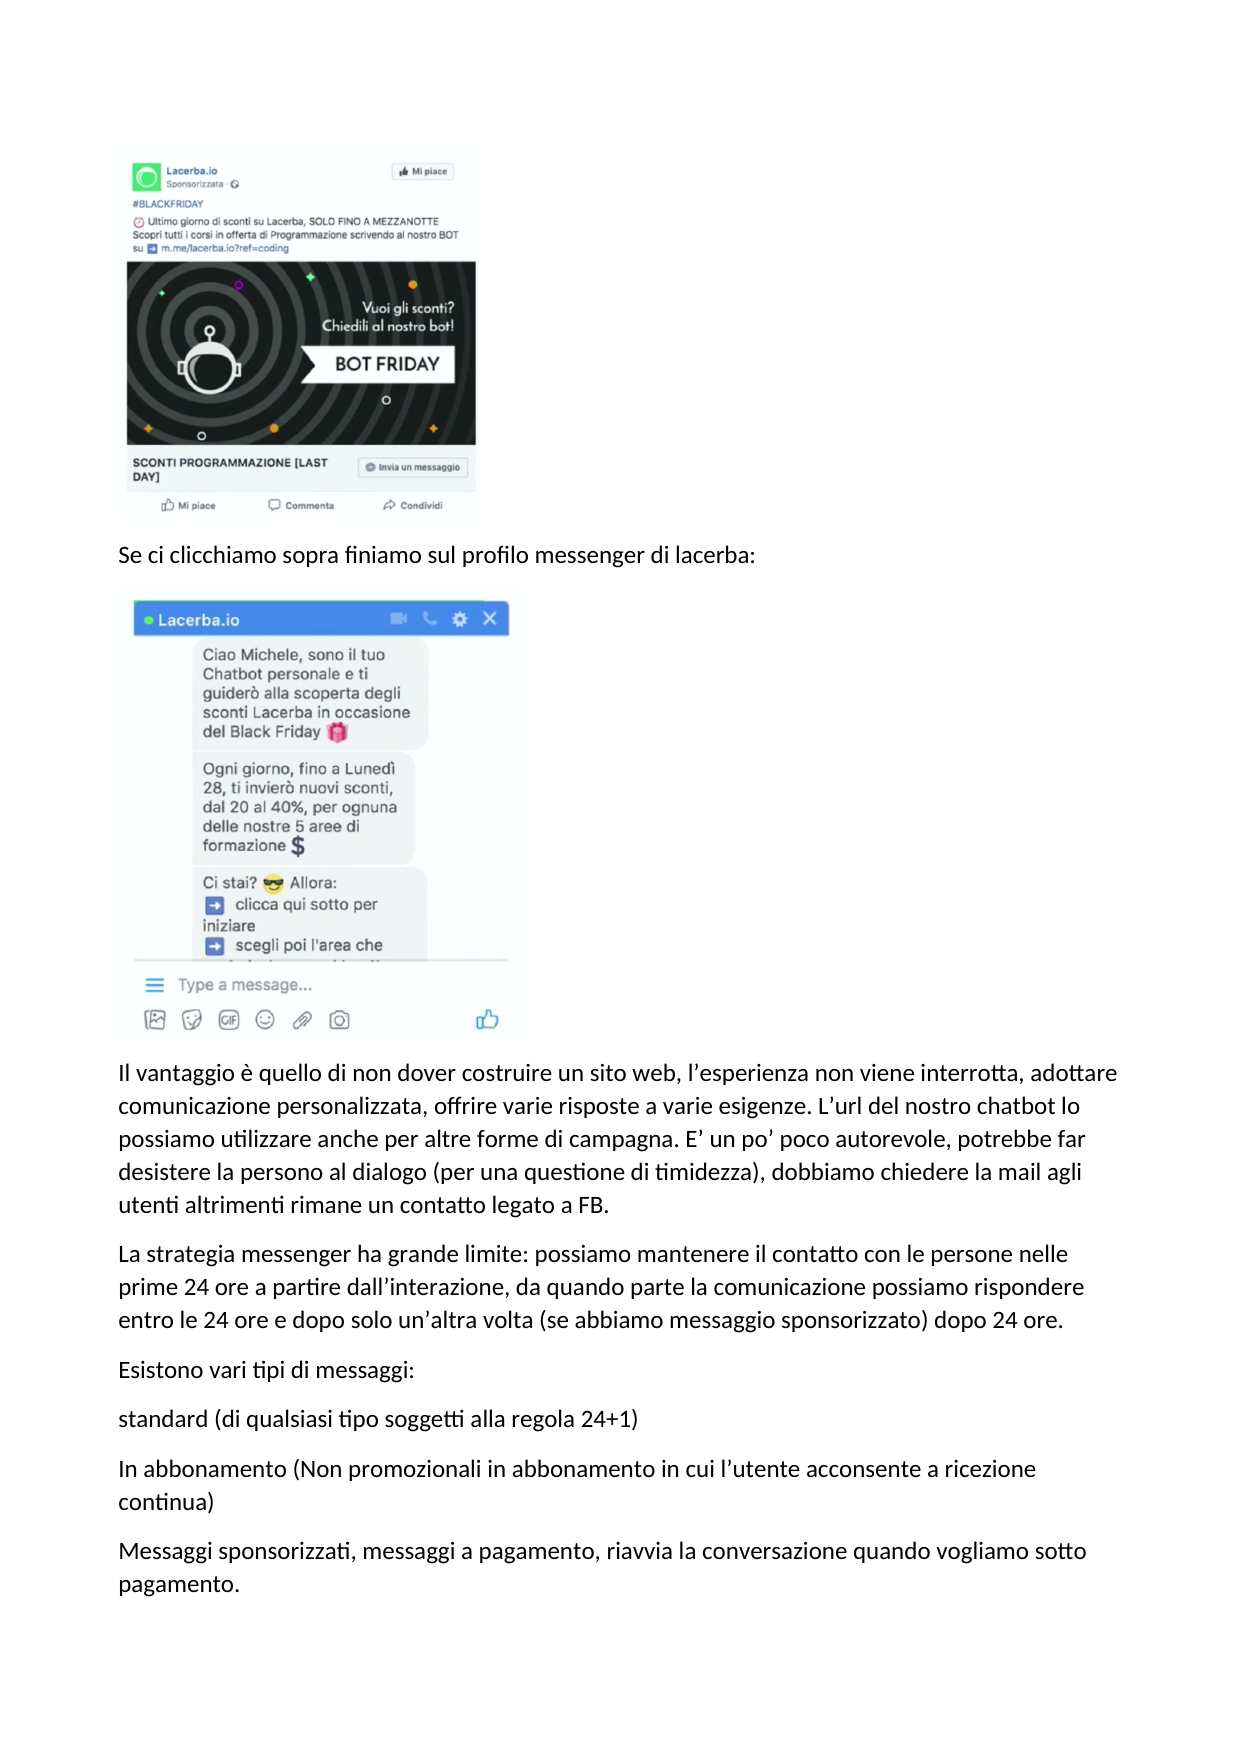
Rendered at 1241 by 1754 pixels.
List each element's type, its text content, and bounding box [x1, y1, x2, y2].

picture [118, 147, 483, 520]
text In abbonamento (Non promozionali in abbonamento in cui l’utente acconsente a ricezione continua) [118, 1453, 1122, 1516]
text Il vantaggio è quello di non dover costruire un sito web, l’esperienza non viene interrotta, adottare comunicazione personalizzata, offrire varie risposte a varie esigenze. L’url del nostro chatbot lo possiamo utilizzare anche per altre forme di campagna. E’ un po’ poco autorevole, potrebbe far desistere la persono al dialogo (per una questione di timidezza), dobbiamo chiedere la mail agli utenti altrimenti rimane un contatto legato a FB. [118, 1057, 1122, 1219]
picture [118, 588, 521, 1039]
text Esistono vari tipi di messaggi: [118, 1354, 1122, 1384]
text Messaggi sponsorizzati, messaggi a pagamento, riavvia la conversazione quando vogliamo sotto pagamento. [118, 1536, 1122, 1599]
text Se ci clicchiamo sopra finiamo sul profilo messenger di lacerba: [118, 539, 1122, 569]
text La strategia messenger ha grande limite: possiamo mantenere il contatto con le persone nelle prime 24 ore a partire dall’interazione, da quando parte la comunicazione possiamo rispondere entro le 24 ore e dopo solo un’altra volta (se abbiamo messaggio sponsorizzato) dopo 24 ore. [118, 1238, 1122, 1335]
text standard (di qualsiasi tipo soggetti alla regola 24+1) [118, 1403, 1122, 1434]
